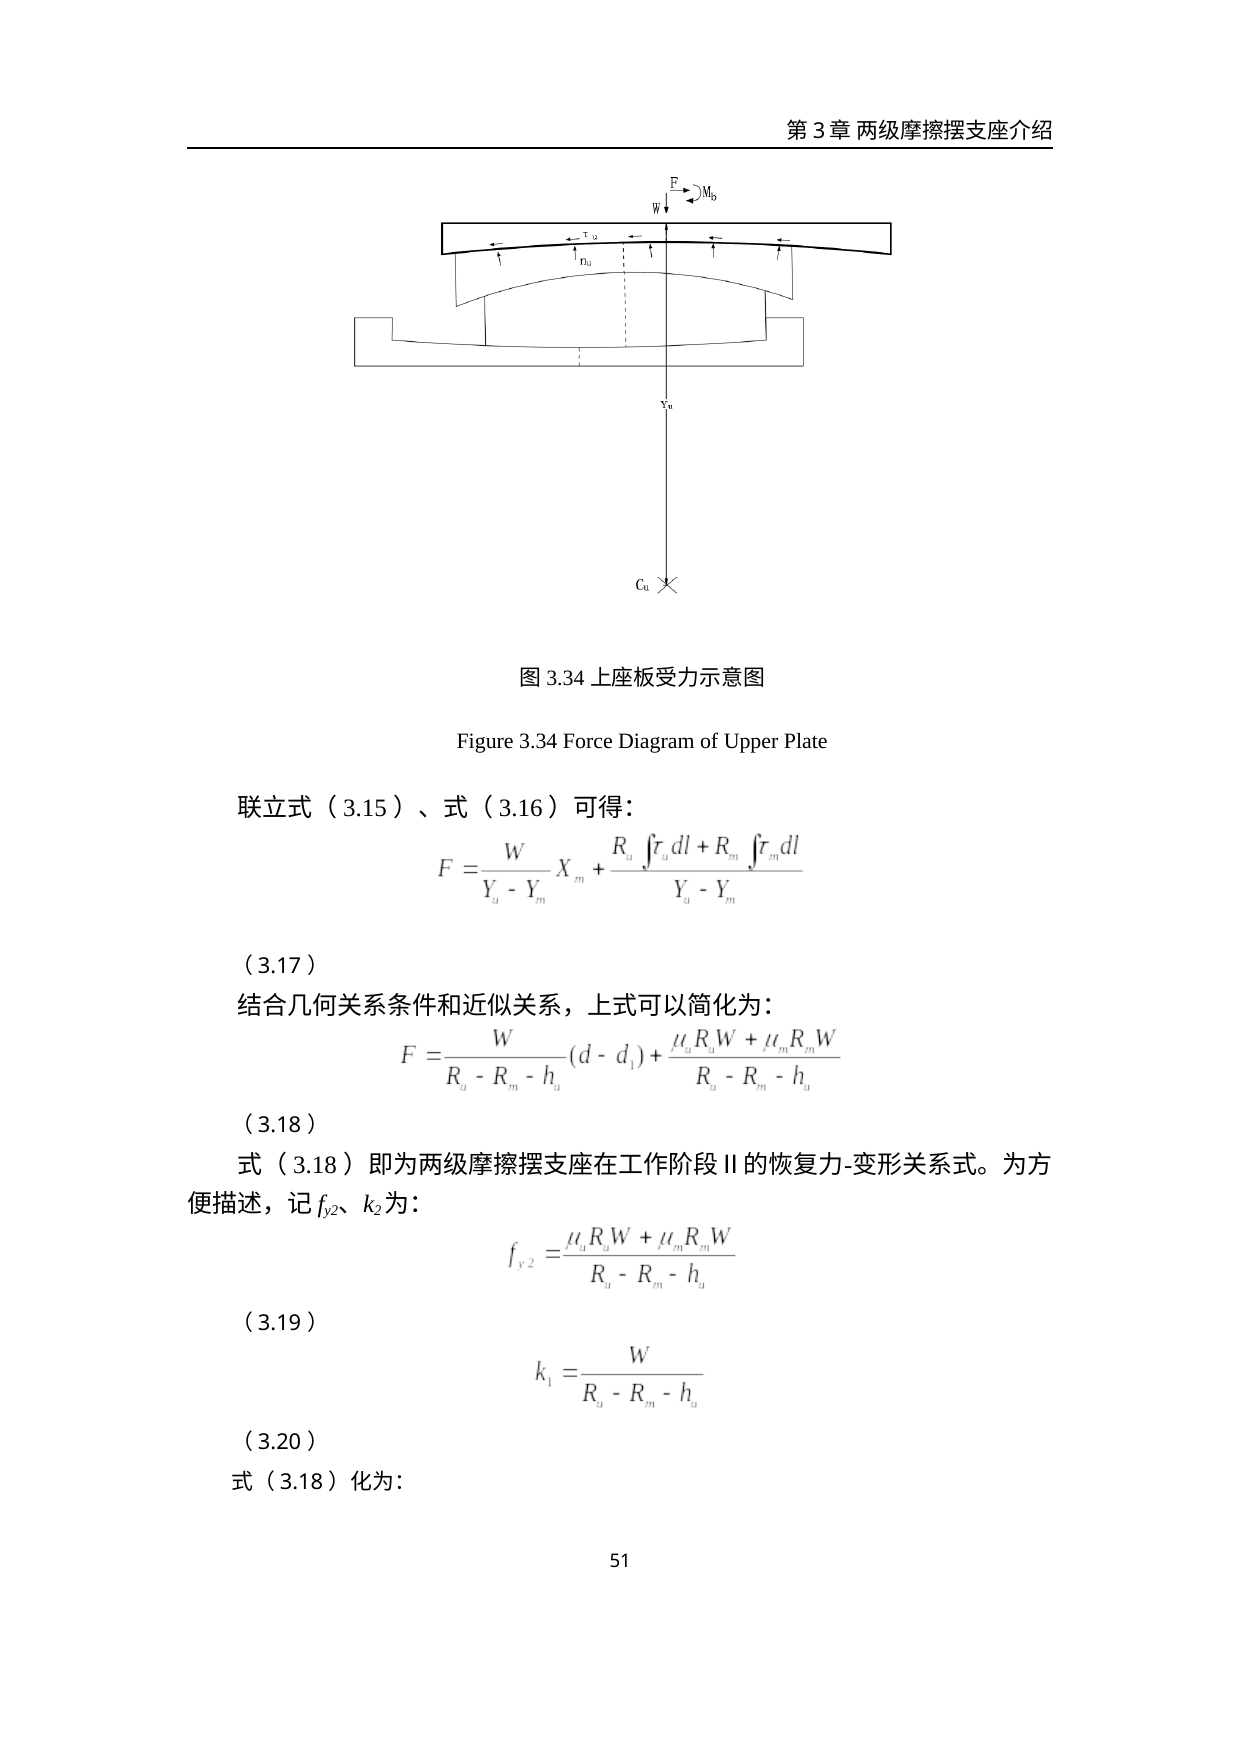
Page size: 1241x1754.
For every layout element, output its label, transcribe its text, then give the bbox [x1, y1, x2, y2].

picture [333, 167, 907, 609]
text 结合几何关系条件和近似关系，上式可以简化为： [187, 984, 1053, 1023]
